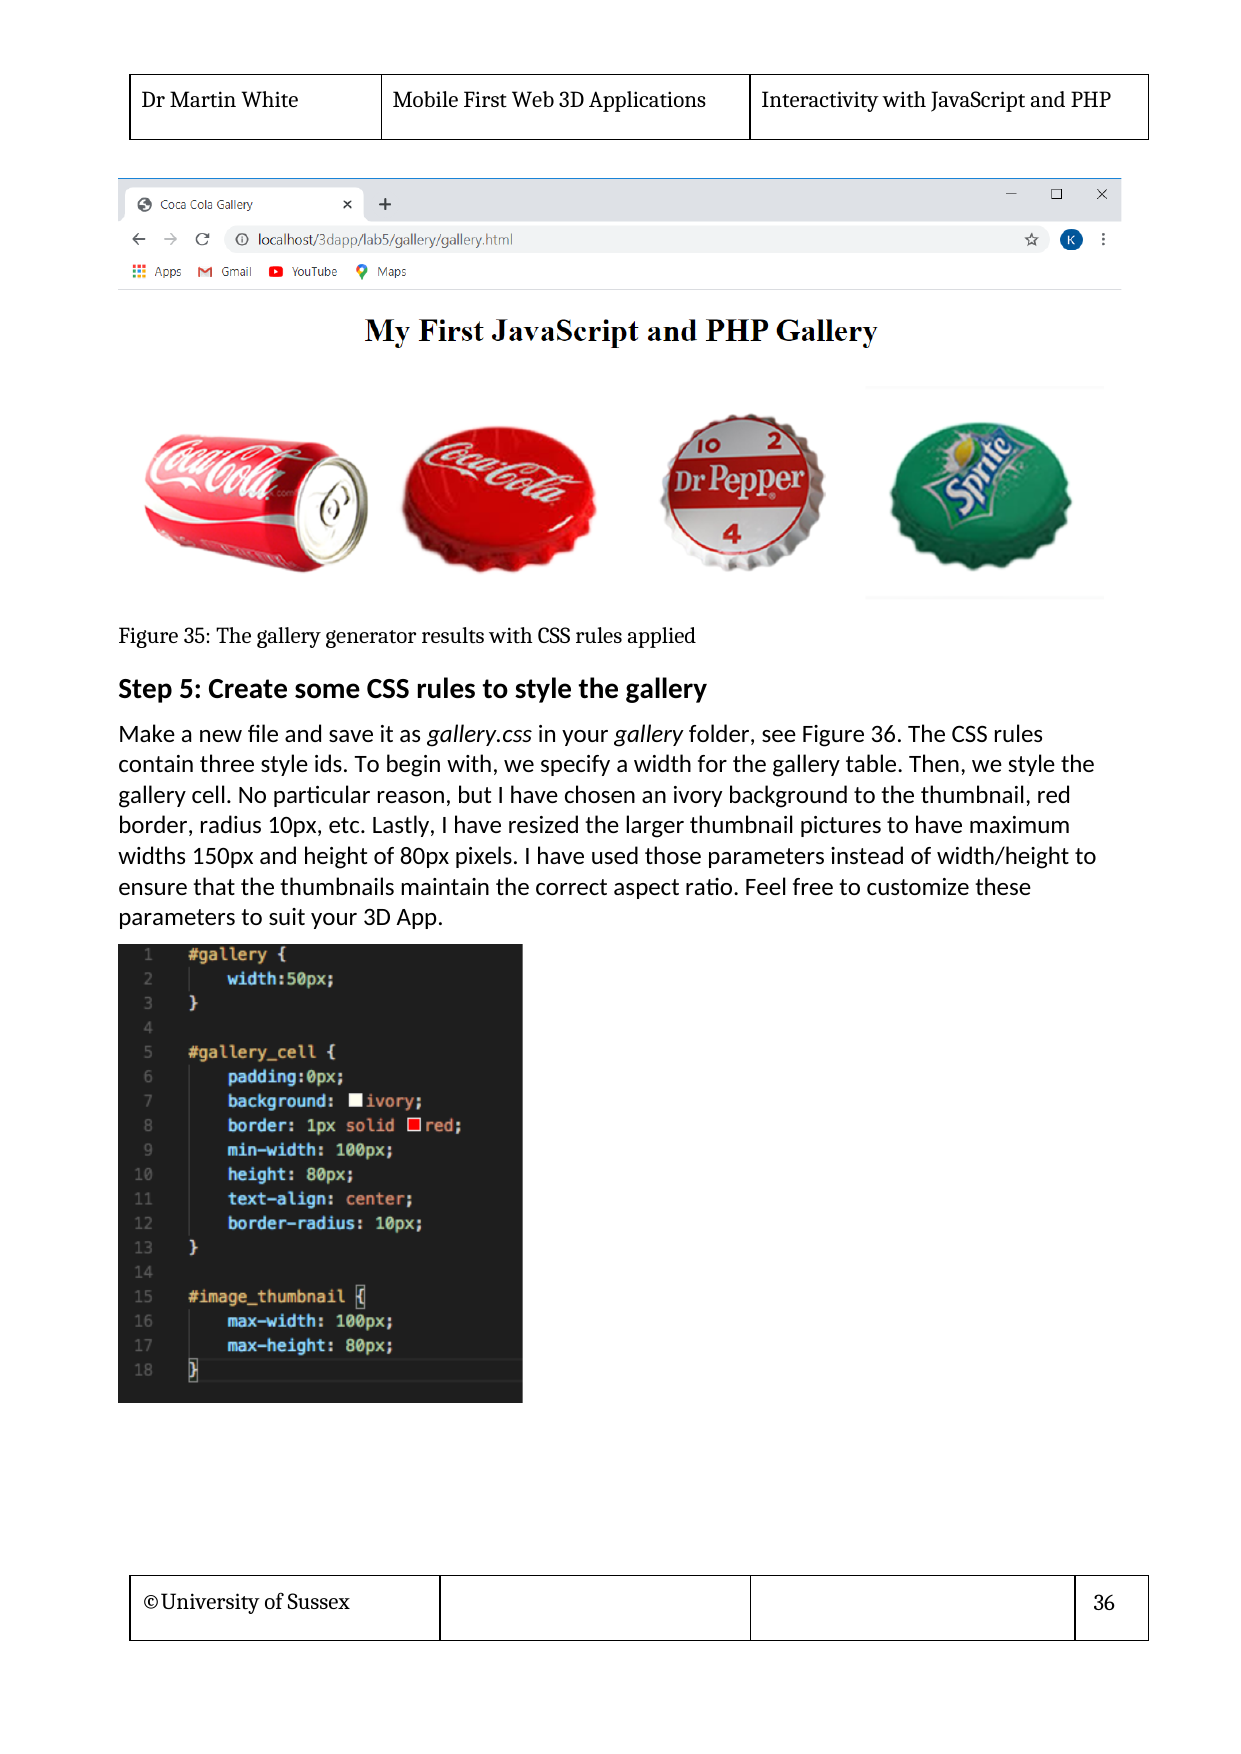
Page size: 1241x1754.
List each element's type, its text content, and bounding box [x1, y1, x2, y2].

subtitle Step 5: Create some CSS rules to style the gallery [118, 670, 1122, 706]
text Make a new file and save it as gallery.css in your gallery folder, see Figure 36. The CSS rules contain three style ids. To begin with, we specify a width for the gallery table. Then, we style the gallery cell. No particular reason, but I have chosen an ivory background to the thumbnail, red border, radius 10px, etc. Lastly, I have resized the larger thumbnail pictures to have maximum widths 150px and height of 80px pixels. I have used those parameters instead of width/height to ensure that the thumbnails maintain the correct aspect ratio. Feel free to customize these parameters to suit your 3D App. [118, 718, 1122, 932]
text Figure 35: The gallery generator results with CSS rules applied [118, 623, 1122, 649]
picture [118, 178, 1122, 611]
picture [118, 944, 523, 1403]
